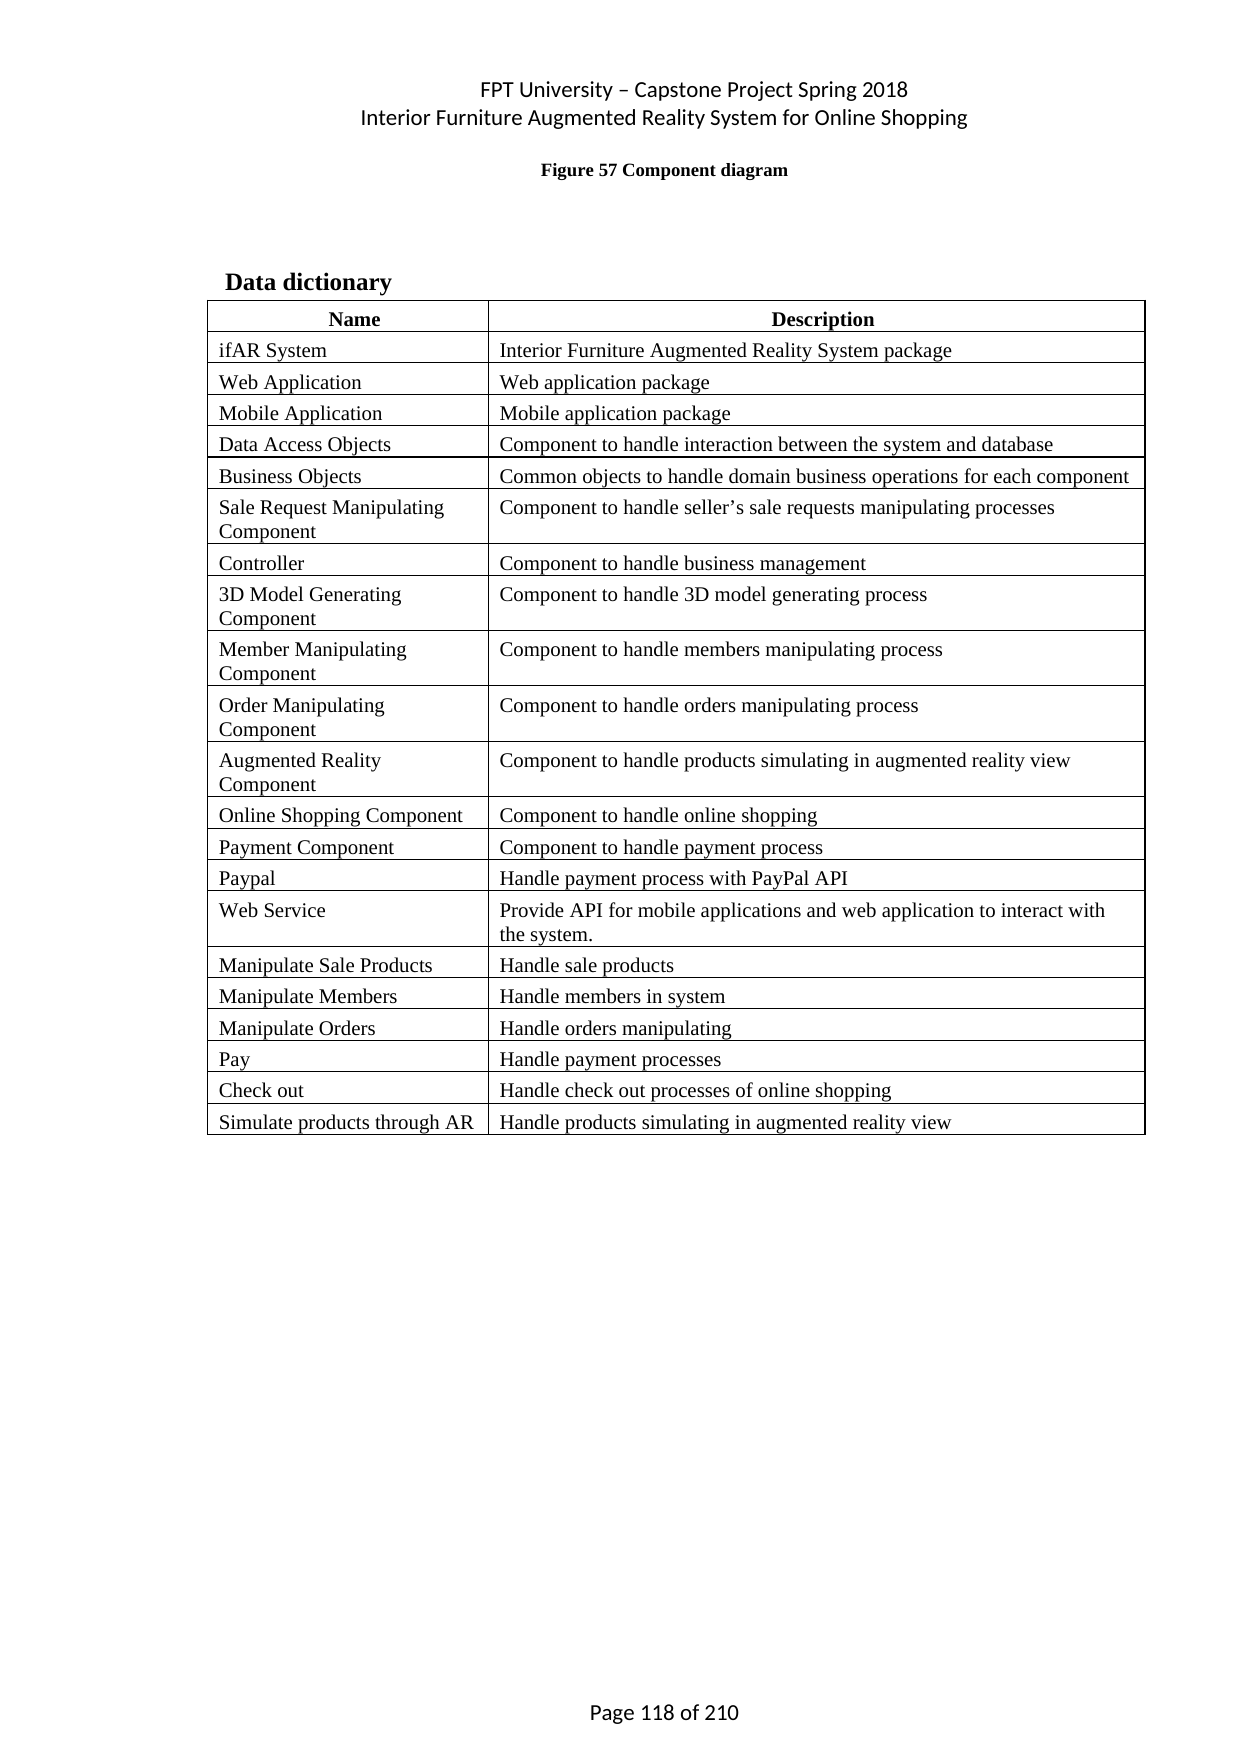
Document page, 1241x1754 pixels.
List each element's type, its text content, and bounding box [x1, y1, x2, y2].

table_cell Manipulate Sale Products [208, 947, 488, 977]
table_cell Manipulate Orders [208, 1009, 488, 1040]
table_cell Order Manipulating Component [208, 686, 488, 741]
table_cell Data Access Objects [208, 426, 488, 456]
table_cell Component to handle interaction between the system and database [489, 426, 1144, 456]
text Data dictionary [225, 267, 1122, 296]
table_cell Component to handle products simulating in augmented reality view [489, 742, 1144, 796]
table_cell Component to handle business management [489, 544, 1144, 574]
table_cell Handle orders manipulating [489, 1009, 1144, 1040]
table_cell Mobile Application [208, 395, 488, 425]
table_cell Member Manipulating Component [208, 631, 488, 685]
table_cell Interior Furniture Augmented Reality System package [489, 332, 1144, 362]
table_cell Handle check out processes of online shopping [489, 1072, 1144, 1102]
table_cell Web Application [208, 363, 488, 394]
table_cell Handle payment process with PayPal API [489, 860, 1144, 890]
table_cell Controller [208, 544, 488, 574]
table_cell 3D Model Generating Component [208, 576, 488, 630]
table_cell Paypal [208, 860, 488, 890]
table_header Name [208, 301, 488, 331]
table_cell Web application package [489, 363, 1144, 394]
table_cell Pay [208, 1041, 488, 1071]
table_cell Sale Request Manipulating Component [208, 489, 488, 543]
table_cell Handle products simulating in augmented reality view [489, 1104, 1144, 1134]
table_cell Component to handle online shopping [489, 797, 1144, 827]
table_cell Web Service [208, 891, 488, 946]
table_cell Component to handle seller’s sale requests manipulating processes [489, 489, 1144, 543]
table_cell ifAR System [208, 332, 488, 362]
table_cell Provide API for mobile applications and web application to interact with the system. [489, 891, 1144, 946]
table_cell Handle payment processes [489, 1041, 1144, 1071]
table_cell Component to handle orders manipulating process [489, 686, 1144, 741]
table_cell Handle members in system [489, 978, 1144, 1008]
table_cell Manipulate Members [208, 978, 488, 1008]
table_cell Component to handle members manipulating process [489, 631, 1144, 685]
table_cell Online Shopping Component [208, 797, 488, 827]
table_cell Mobile application package [489, 395, 1144, 425]
table_cell Business Objects [208, 458, 488, 488]
table_cell Common objects to handle domain business operations for each component [489, 458, 1144, 488]
table_cell Simulate products through AR [208, 1104, 488, 1134]
table_cell Check out [208, 1072, 488, 1102]
table_cell Component to handle payment process [489, 829, 1144, 859]
table_cell Payment Component [208, 829, 488, 859]
text Figure 57 Component diagram [207, 159, 1122, 181]
table_cell Handle sale products [489, 947, 1144, 977]
table_cell Component to handle 3D model generating process [489, 576, 1144, 630]
table_header Description [489, 301, 1144, 331]
table_cell Augmented Reality Component [208, 742, 488, 796]
